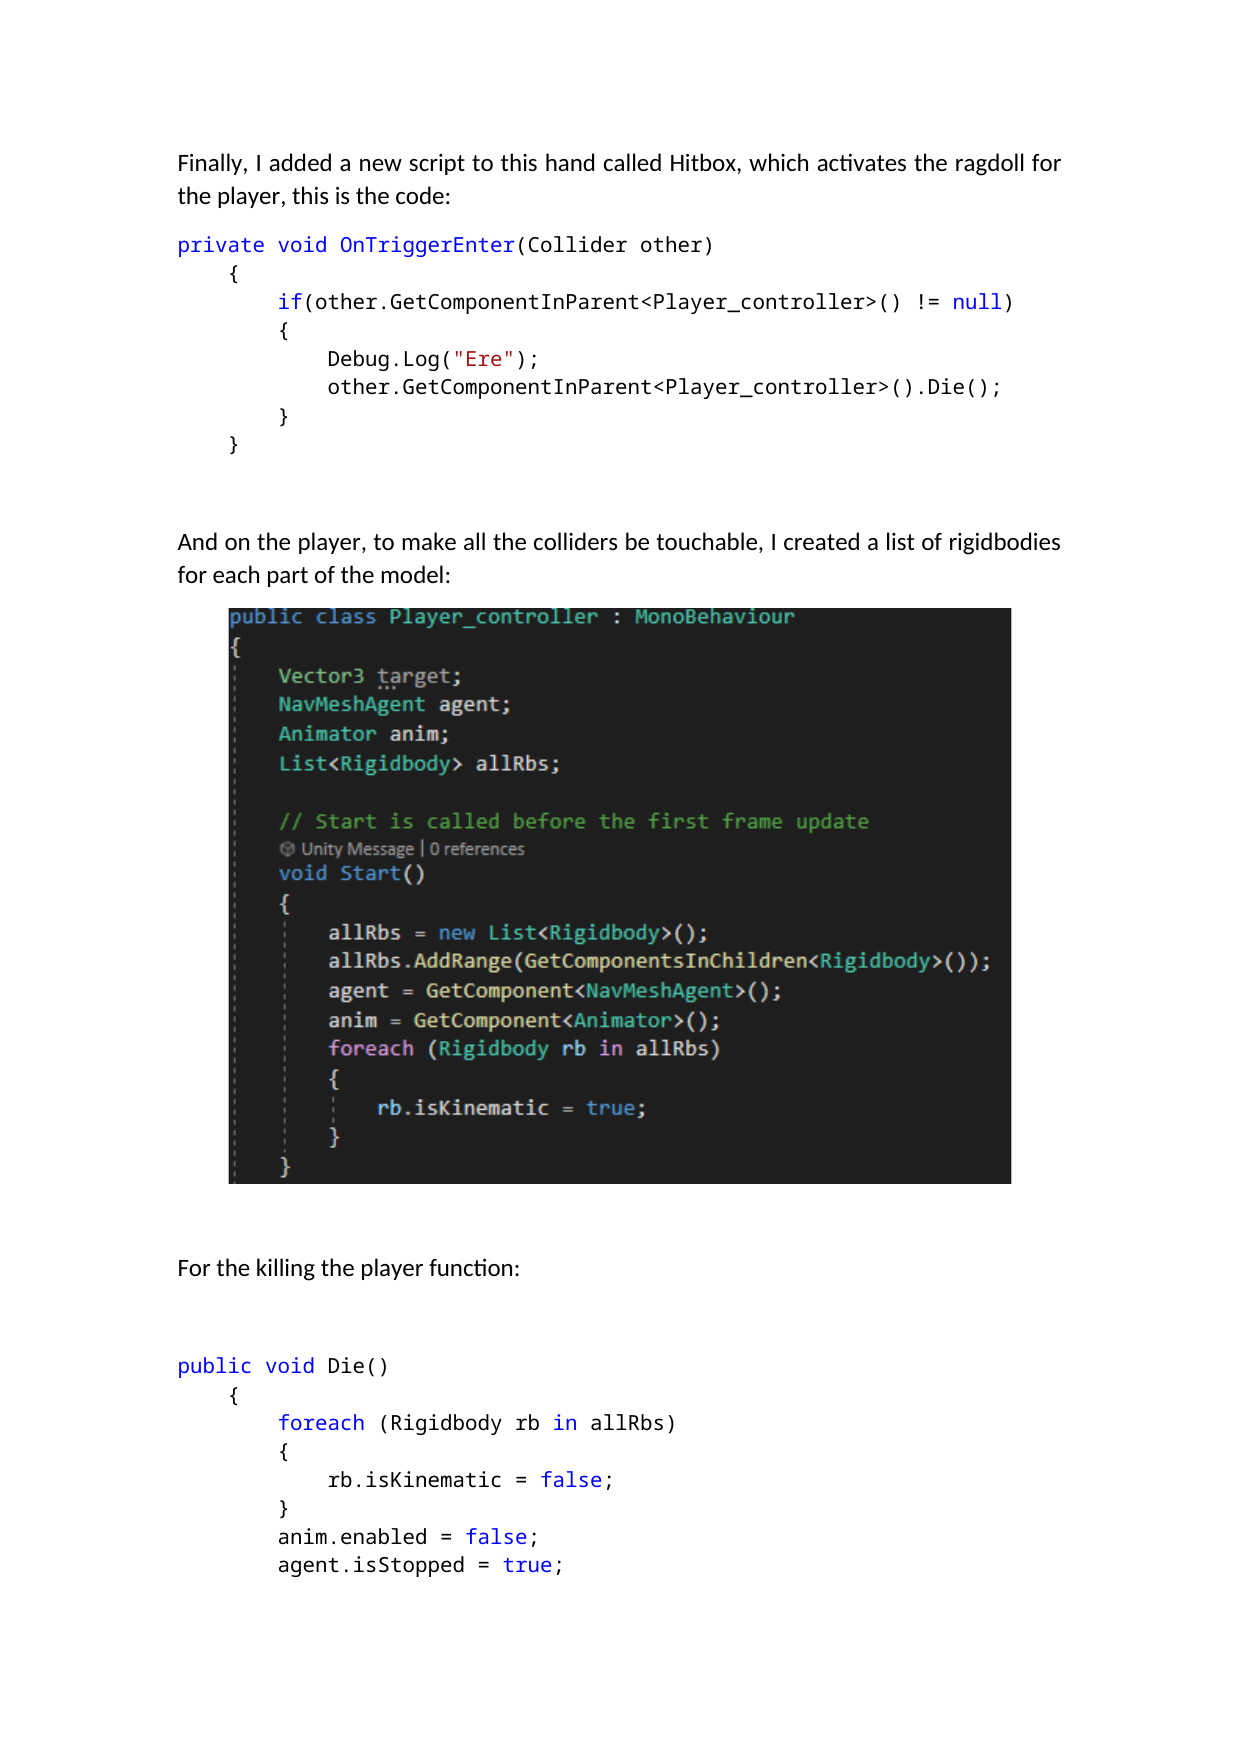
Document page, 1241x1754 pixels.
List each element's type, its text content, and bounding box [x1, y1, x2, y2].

text } [177, 401, 1063, 429]
text anim.enabled = false; [177, 1522, 1063, 1550]
text Finally, I added a new script to this hand called Hitbox, which activates the ragdoll for the player, this is the code: [177, 148, 1063, 211]
text agent.isStopped = true; [177, 1550, 1063, 1579]
text And on the player, to make all the colliders be touchable, I created a list of rigidbodies for each part of the model: [177, 526, 1063, 589]
text private void OnTriggerEnter(Collider other) [177, 230, 1063, 258]
text rb.isKinematic = false; [177, 1465, 1063, 1493]
text foreach (Rigidbody rb in allRbs) [177, 1408, 1063, 1437]
text } [177, 429, 1063, 458]
text { [177, 258, 1063, 287]
text other.GetComponentInParent<Player_controller>().Die(); [177, 372, 1063, 401]
text Debug.Log("Ere"); [177, 344, 1063, 372]
text { [177, 1380, 1063, 1408]
text } [177, 1493, 1063, 1522]
text { [177, 315, 1063, 344]
text public void Die() [177, 1351, 1063, 1380]
text For the killing the player function: [177, 1252, 1063, 1283]
text if(other.GetComponentInParent<Player_controller>() != null) [177, 287, 1063, 315]
text { [177, 1437, 1063, 1465]
